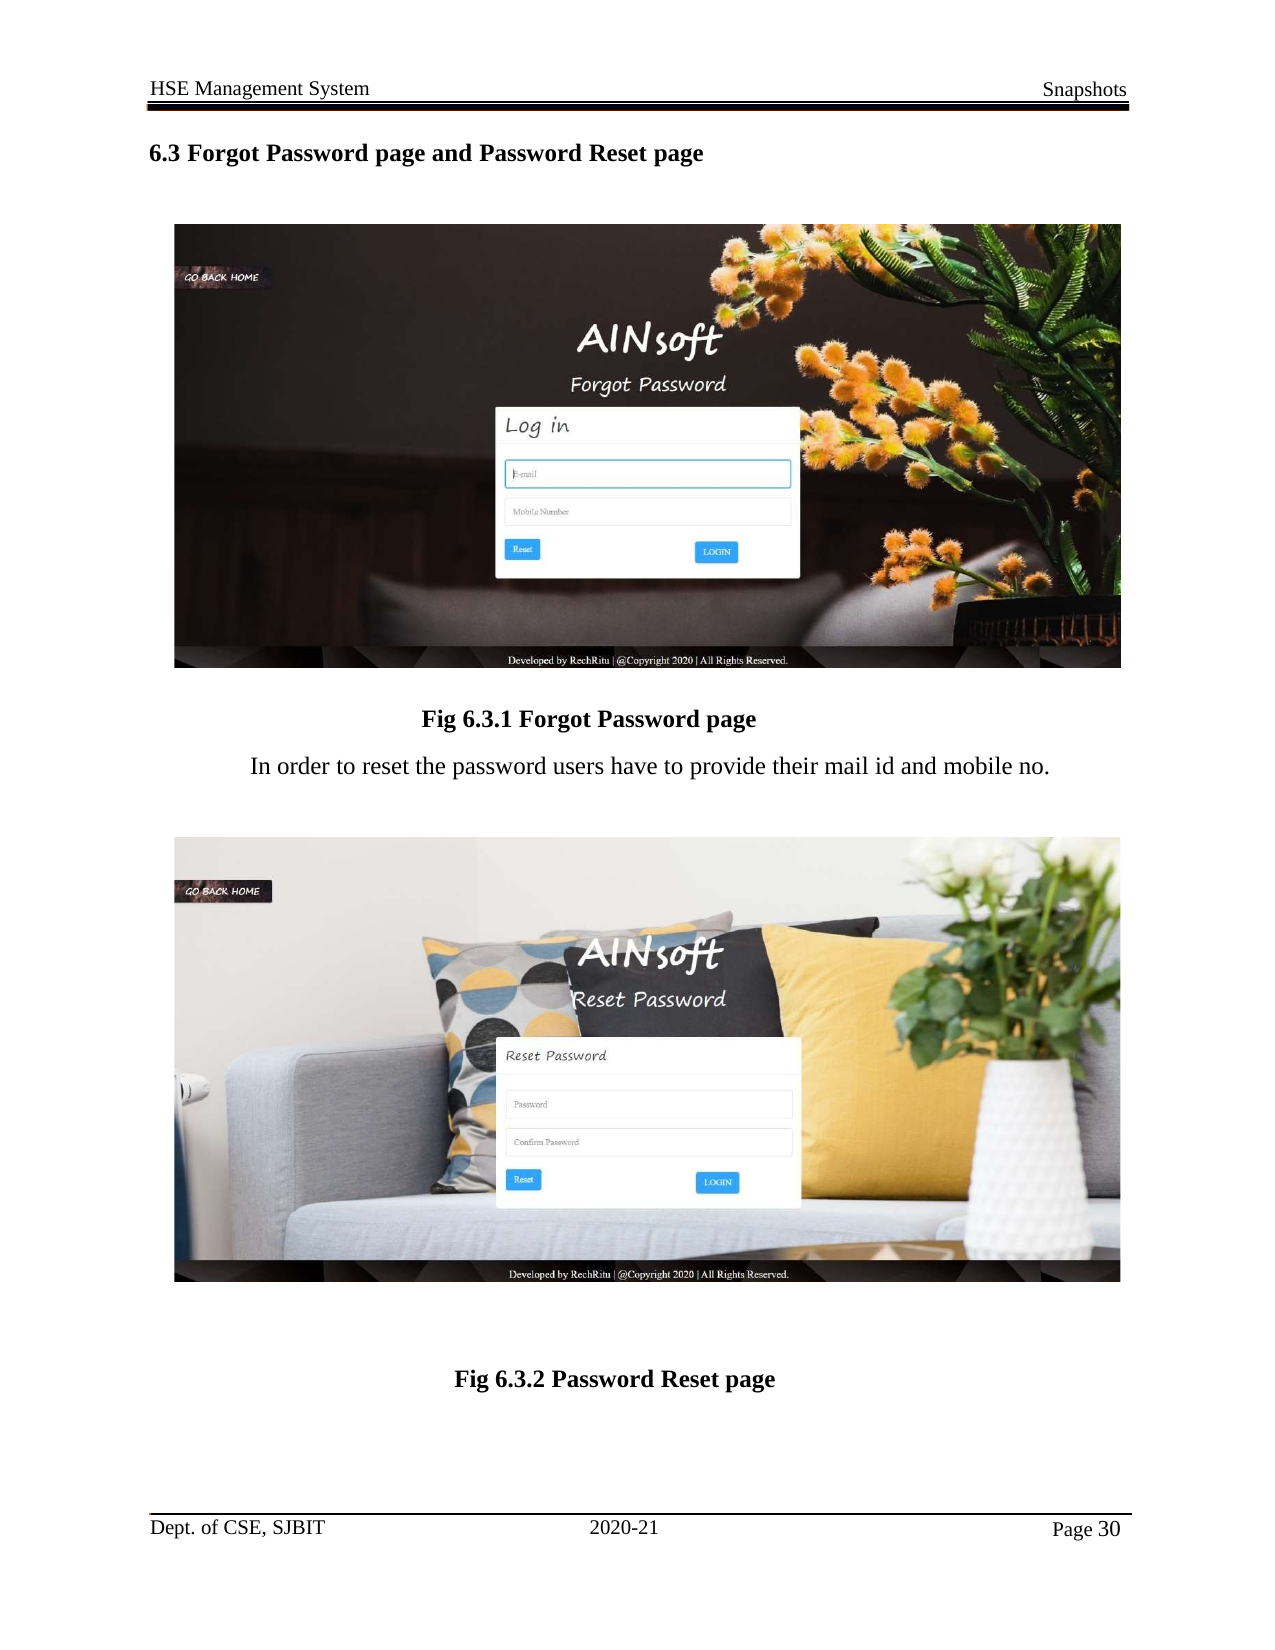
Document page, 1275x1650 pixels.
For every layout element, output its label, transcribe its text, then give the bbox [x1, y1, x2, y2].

picture [174, 224, 1121, 668]
subtitle Fig 6.3.2 Password Reset page [454, 1364, 1200, 1393]
text In order to reset the password users have to provide their mail id and mobile no. [148, 751, 1152, 780]
picture [174, 837, 1121, 1282]
list Forgot Password page and Password Reset page [149, 138, 1200, 166]
subtitle Fig 6.3.1 Forgot Password page [421, 704, 1200, 733]
